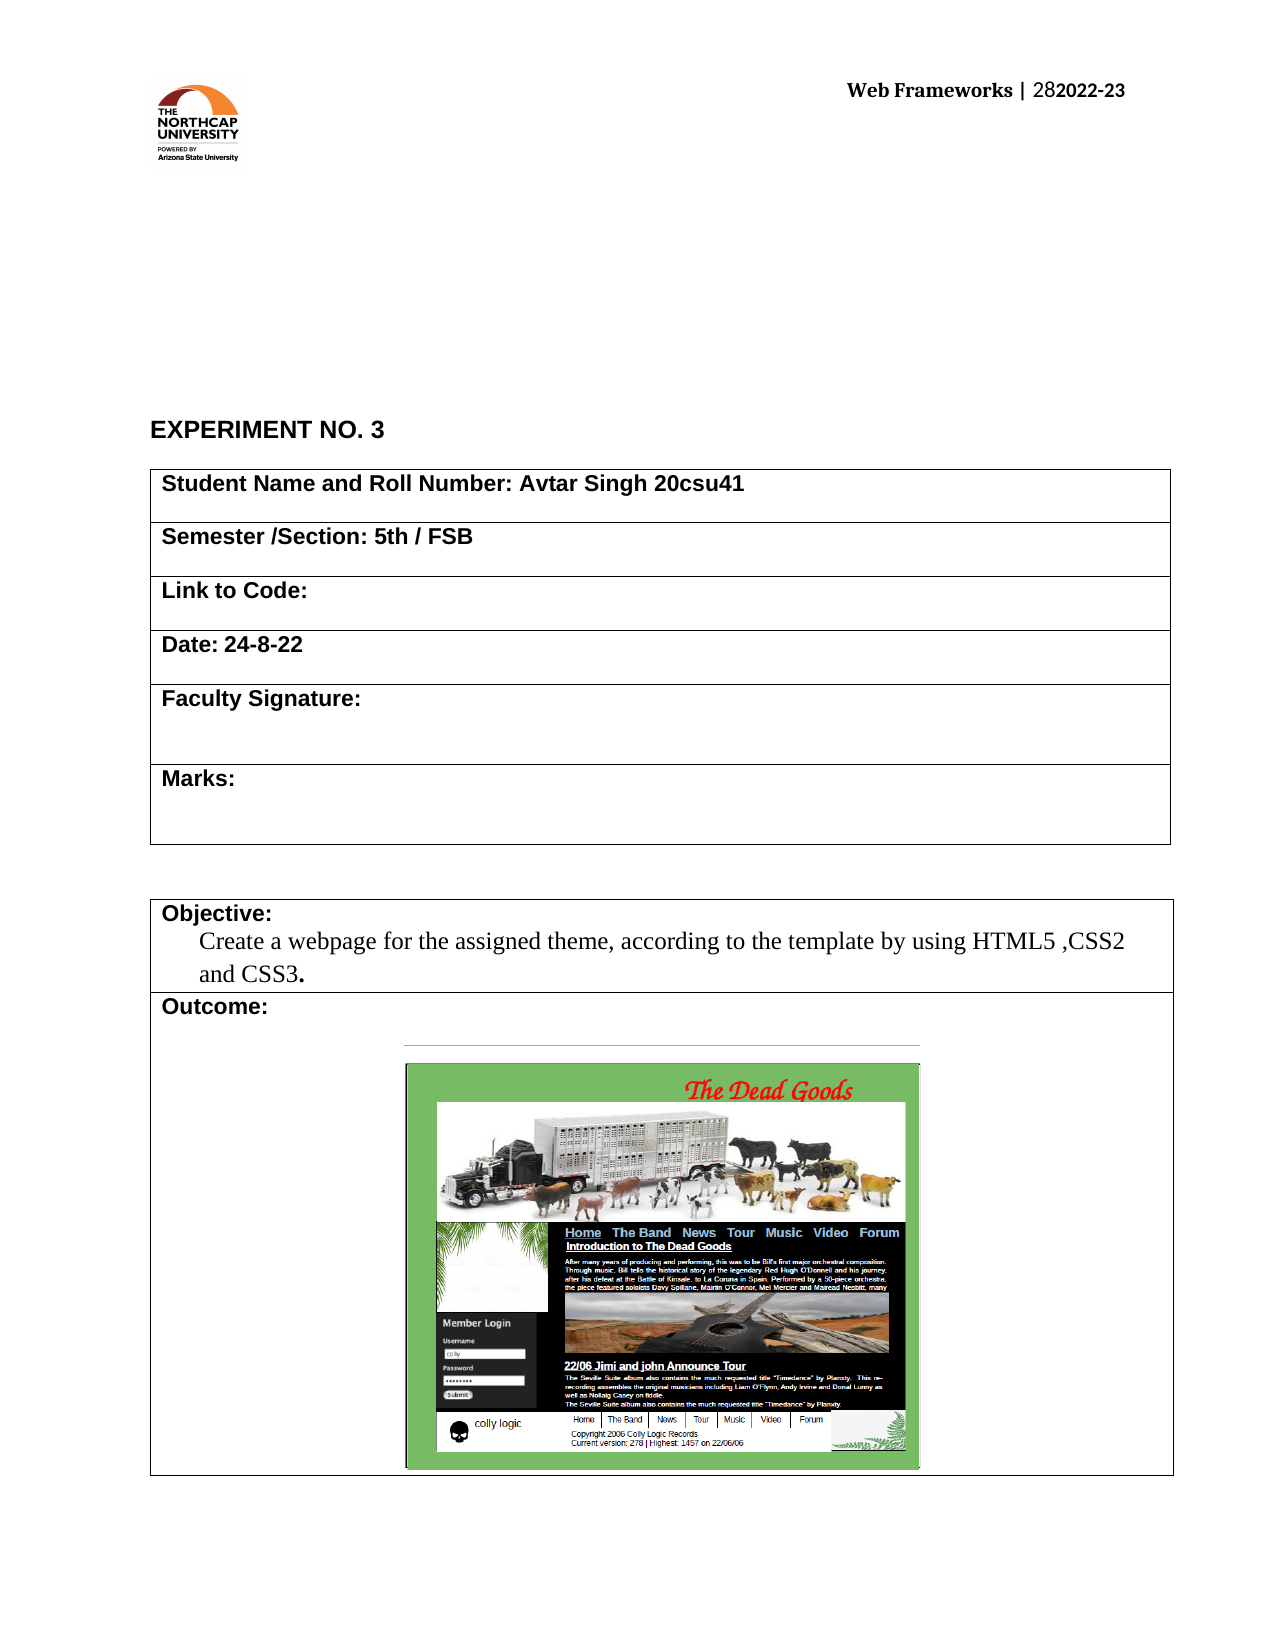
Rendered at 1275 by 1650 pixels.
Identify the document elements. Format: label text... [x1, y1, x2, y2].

table_cell Link to Code: [151, 577, 1170, 630]
table_cell Marks: [151, 765, 1170, 844]
table_cell Semester /Section: 5th / FSB [151, 523, 1170, 576]
picture [150, 75, 247, 172]
table_header Objective: Create a webpage for the assigned theme, according to the template by using HTML5 ,CSS2 and CSS3. [151, 900, 1173, 992]
picture [403, 1045, 921, 1475]
table_cell Faculty Signature: [151, 685, 1170, 764]
table_cell Date: 24-8-22 [151, 631, 1170, 683]
table_header Student Name and Roll Number: Avtar Singh 20csu41 [151, 470, 1170, 522]
text EXPERIMENT NO. 3 [150, 415, 1125, 443]
table_cell Outcome: [151, 993, 1173, 1474]
